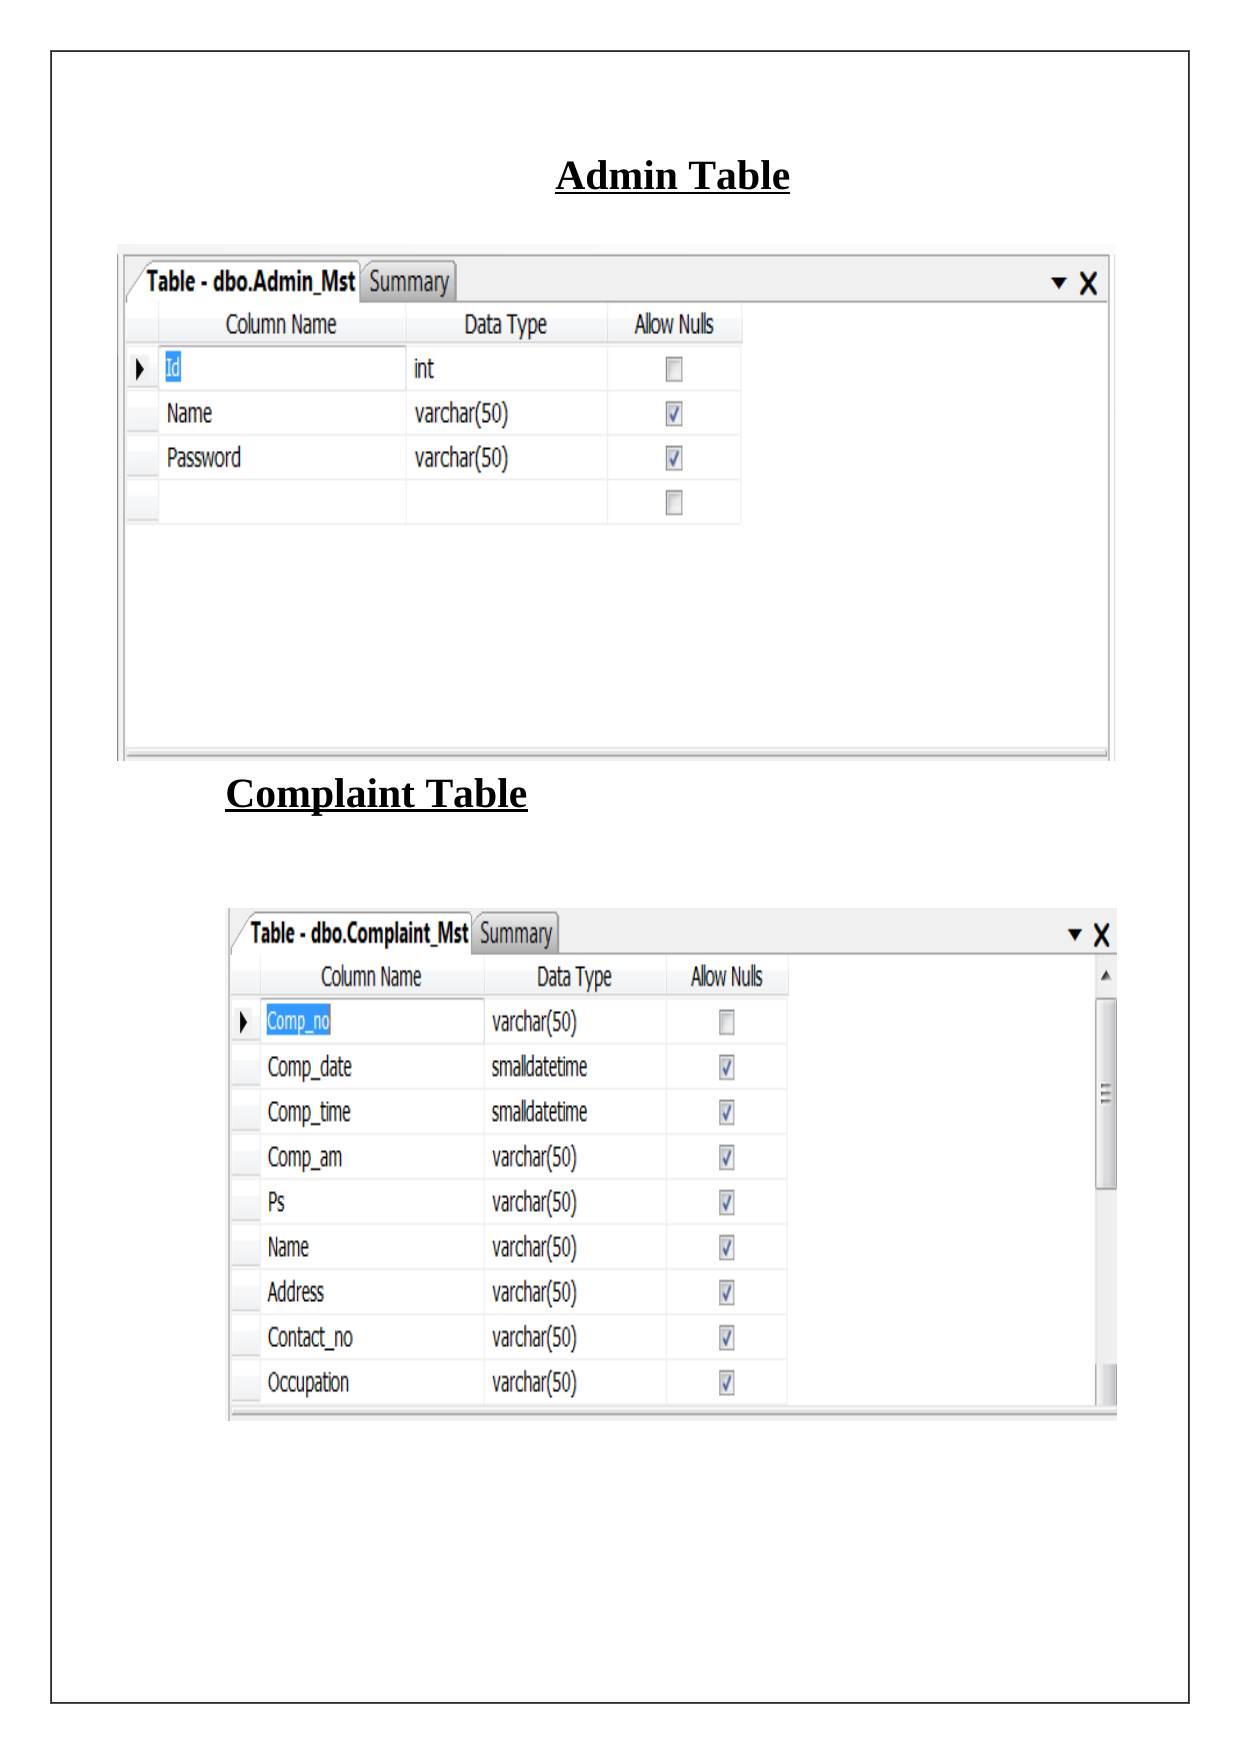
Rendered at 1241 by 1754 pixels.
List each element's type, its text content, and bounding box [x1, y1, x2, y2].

text Admin Table [225, 150, 1120, 198]
picture [117, 244, 1116, 761]
picture [225, 908, 1117, 1421]
